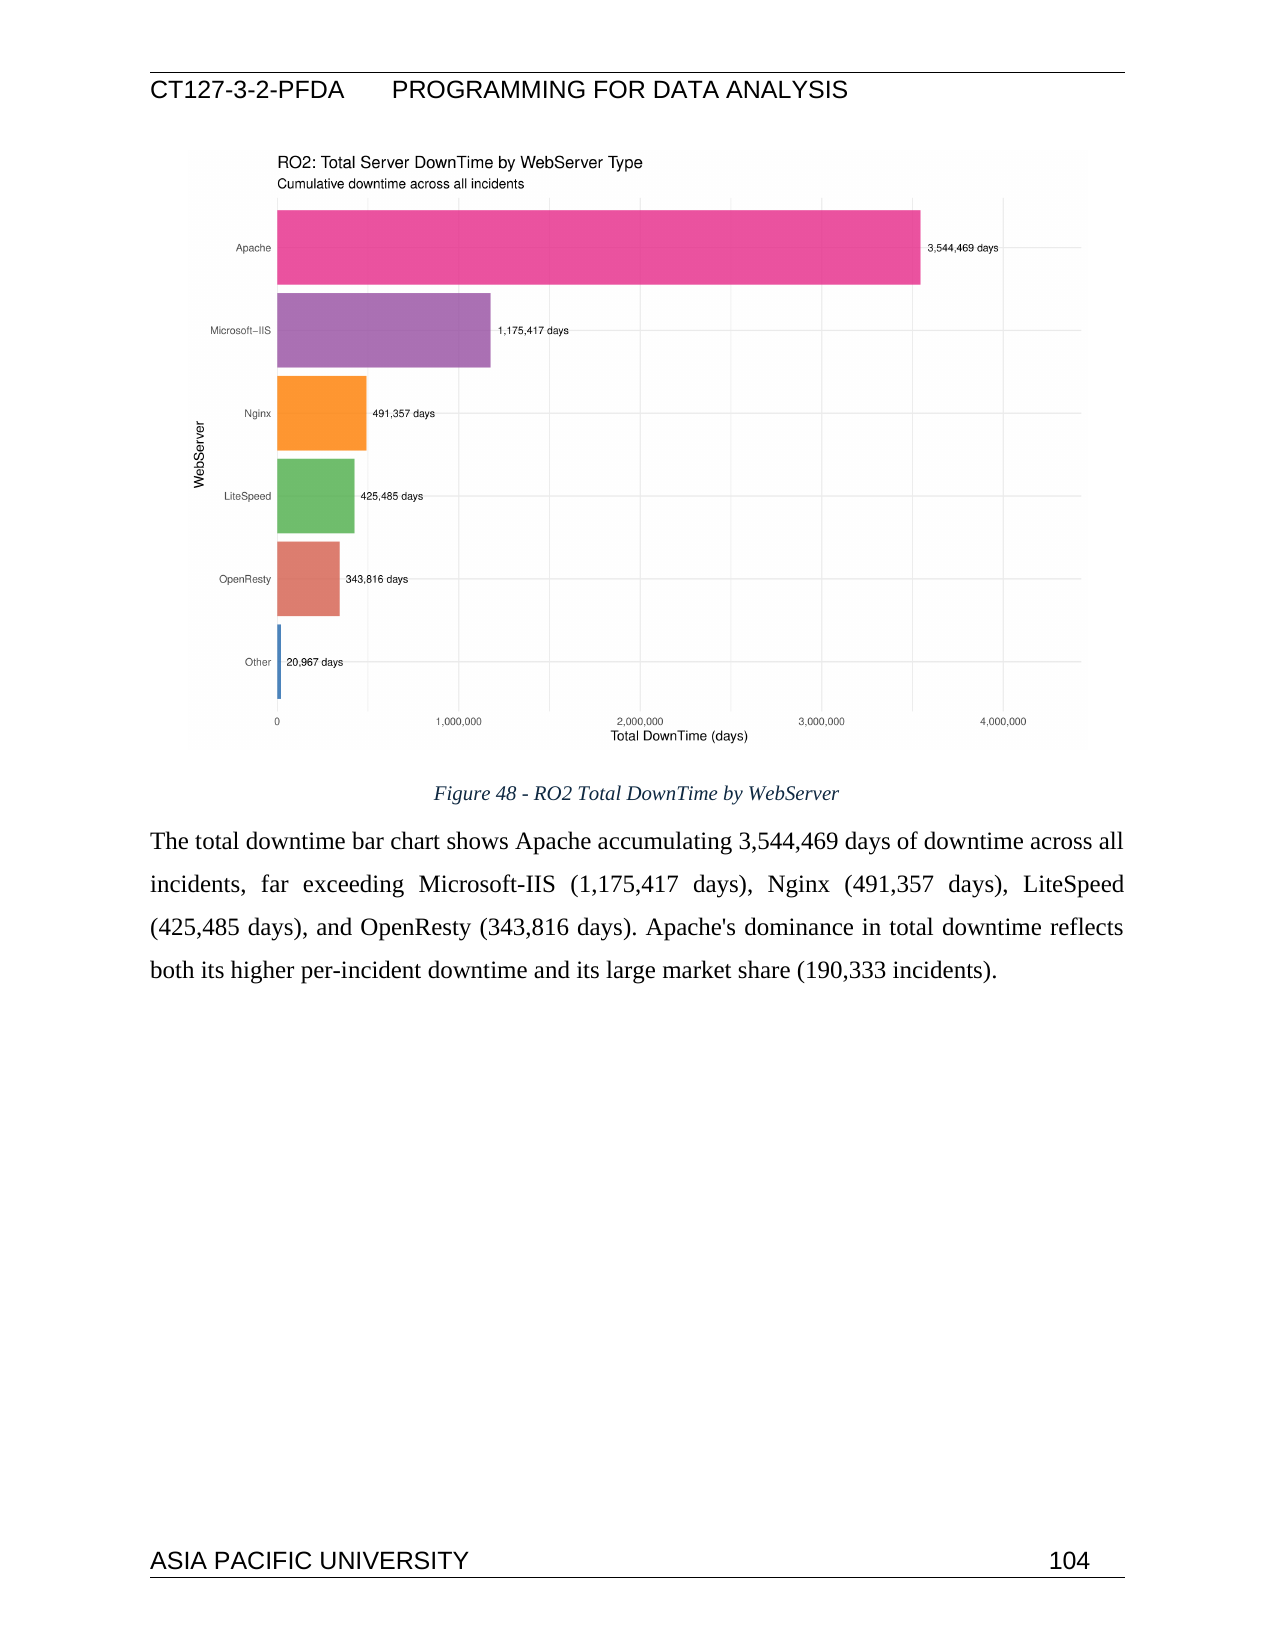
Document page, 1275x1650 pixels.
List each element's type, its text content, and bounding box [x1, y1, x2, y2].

text Figure 48 - RO2 Total DownTime by WebServer [150, 781, 1125, 805]
picture [187, 150, 1088, 750]
text The total downtime bar chart shows Apache accumulating 3,544,469 days of downtime across all incidents, far exceeding Microsoft-IIS (1,175,417 days), Nginx (491,357 days), LiteSpeed (425,485 days), and OpenResty (343,816 days). Apache's dominance in total downtime reflects both its higher per-incident downtime and its large market share (190,333 incidents). [150, 826, 1125, 984]
